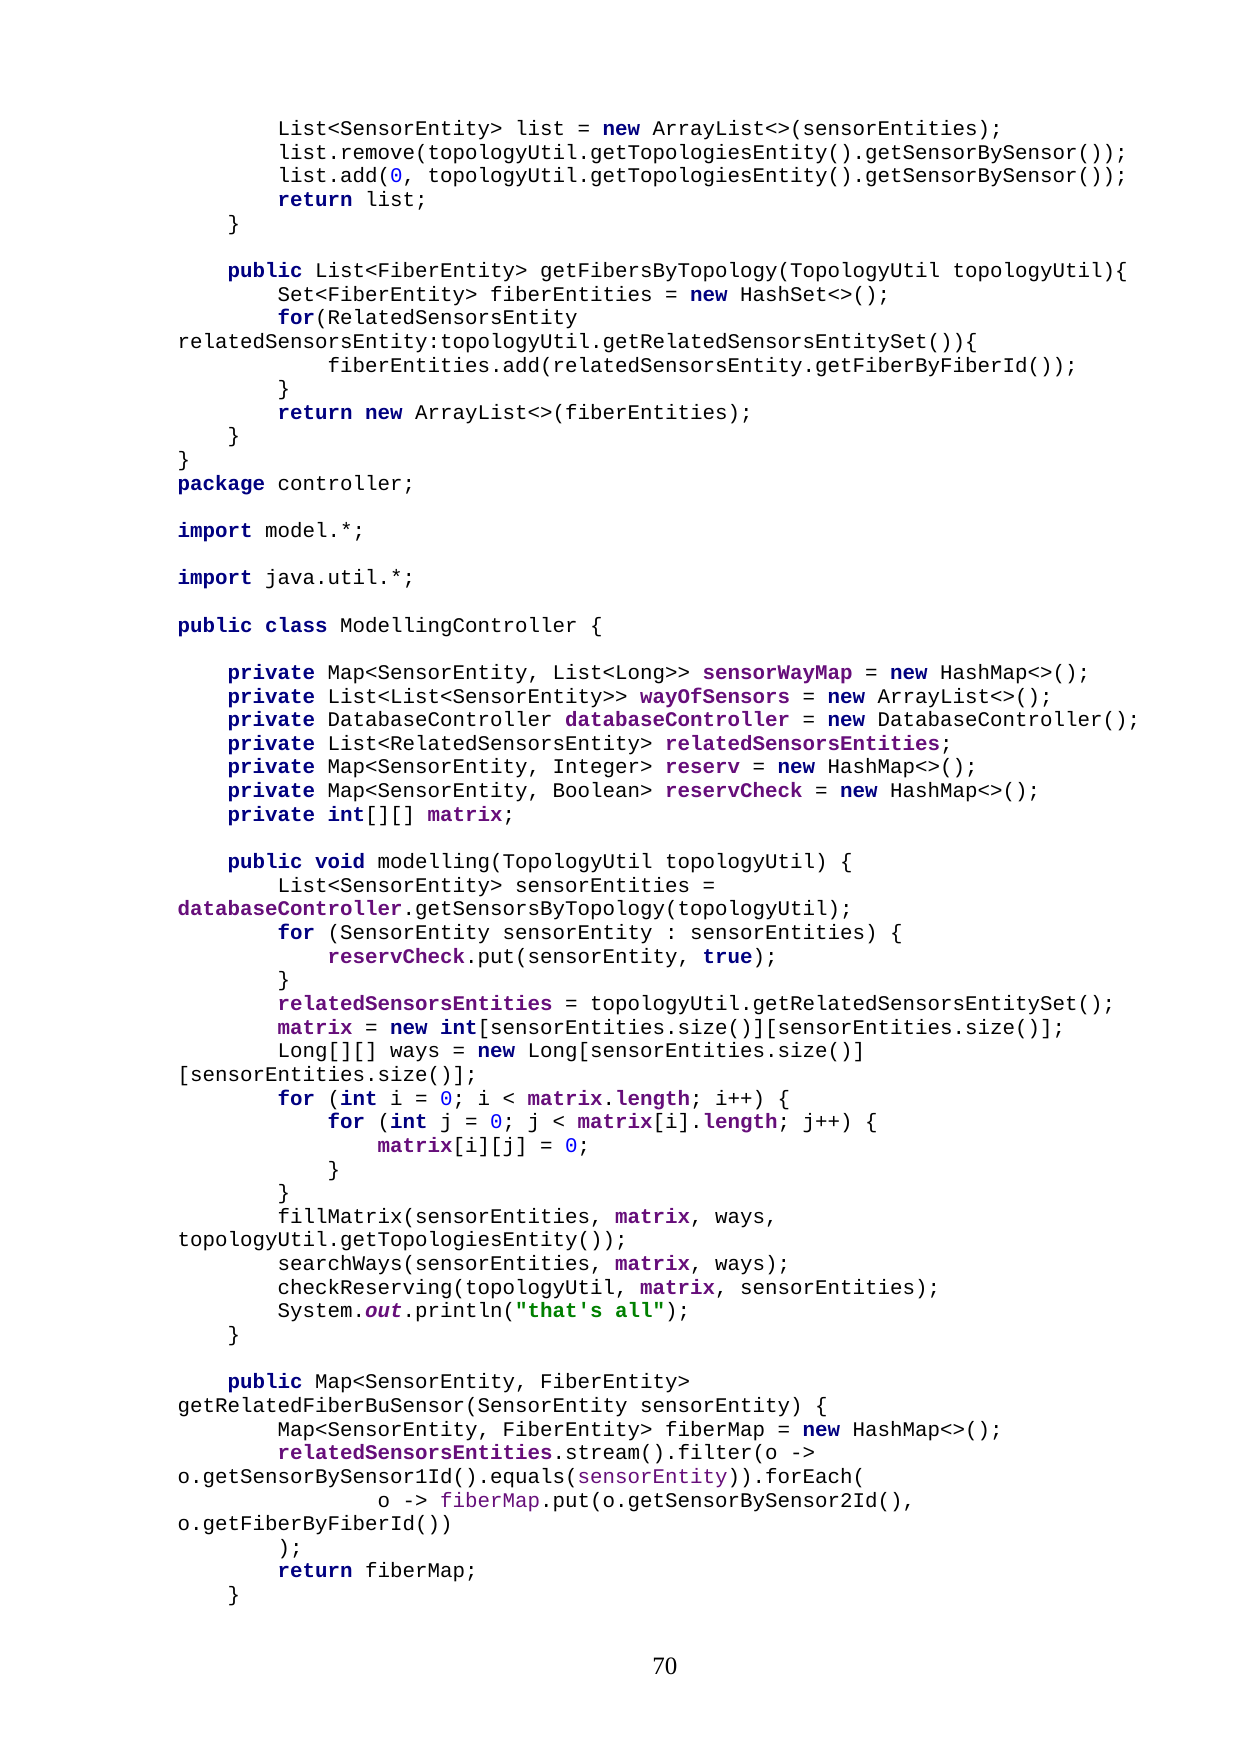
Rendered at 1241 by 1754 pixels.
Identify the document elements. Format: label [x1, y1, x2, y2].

text [177, 118, 1152, 473]
text [177, 473, 1152, 1631]
